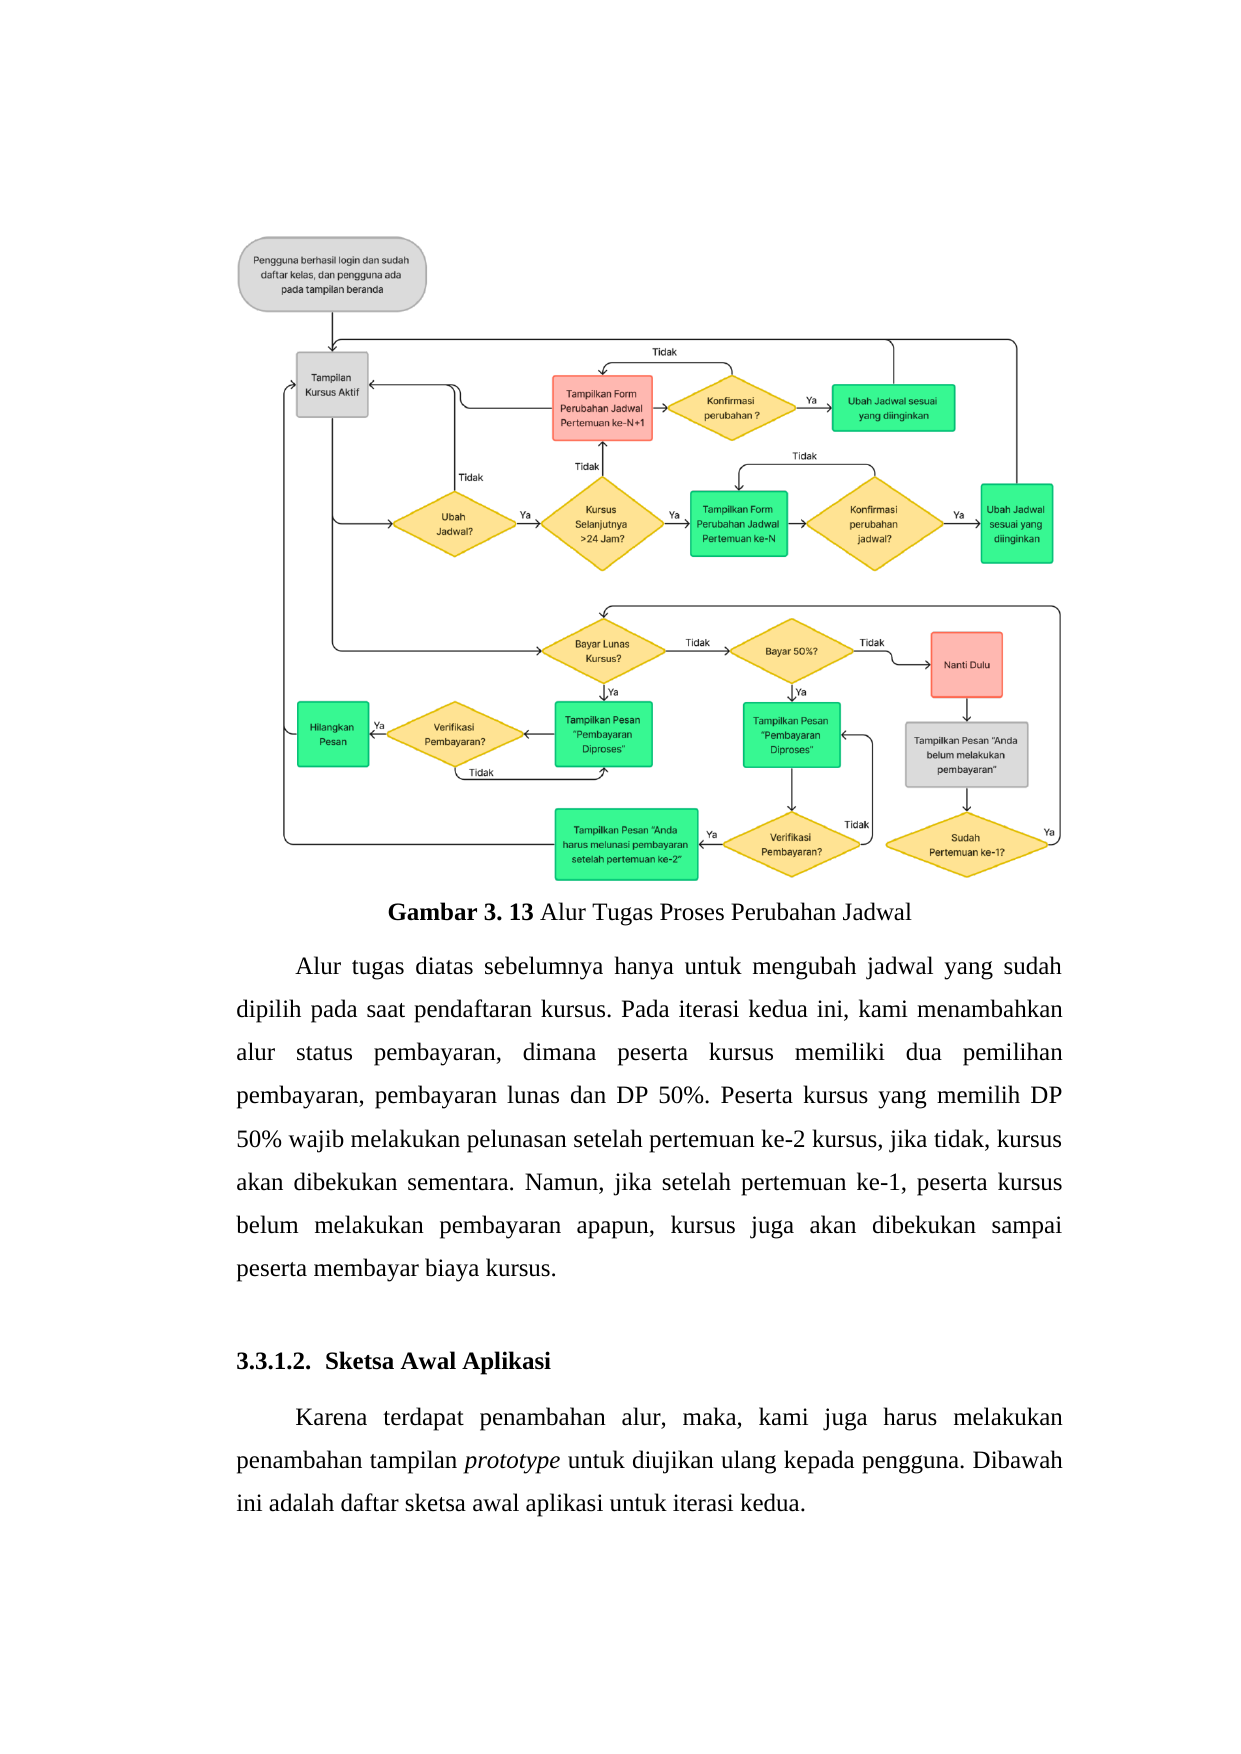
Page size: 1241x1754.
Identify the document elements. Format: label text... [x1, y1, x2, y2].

subtitle Sketsa Awal Aplikasi [236, 1346, 1063, 1375]
picture [236, 236, 1063, 883]
text Alur tugas diatas sebelumnya hanya untuk mengubah jadwal yang sudah dipilih pada saat pendaftaran kursus. Pada iterasi kedua ini, kami menambahkan alur status pembayaran, dimana peserta kursus memiliki dua pemilihan pembayaran, pembayaran lunas dan DP 50%. Peserta kursus yang memilih DP 50% wajib melakukan pelunasan setelah pertemuan ke-2 kursus, jika tidak, kursus akan dibekukan sementara. Namun, jika setelah pertemuan ke-1, peserta kursus belum melakukan pembayaran apapun, kursus juga akan dibekukan sampai peserta membayar biaya kursus. [236, 951, 1063, 1282]
text Karena terdapat penambahan alur, maka, kami juga harus melakukan penambahan tampilan prototype untuk diujikan ulang kepada pengguna. Dibawah ini adalah daftar sketsa awal aplikasi untuk iterasi kedua. [236, 1402, 1063, 1517]
